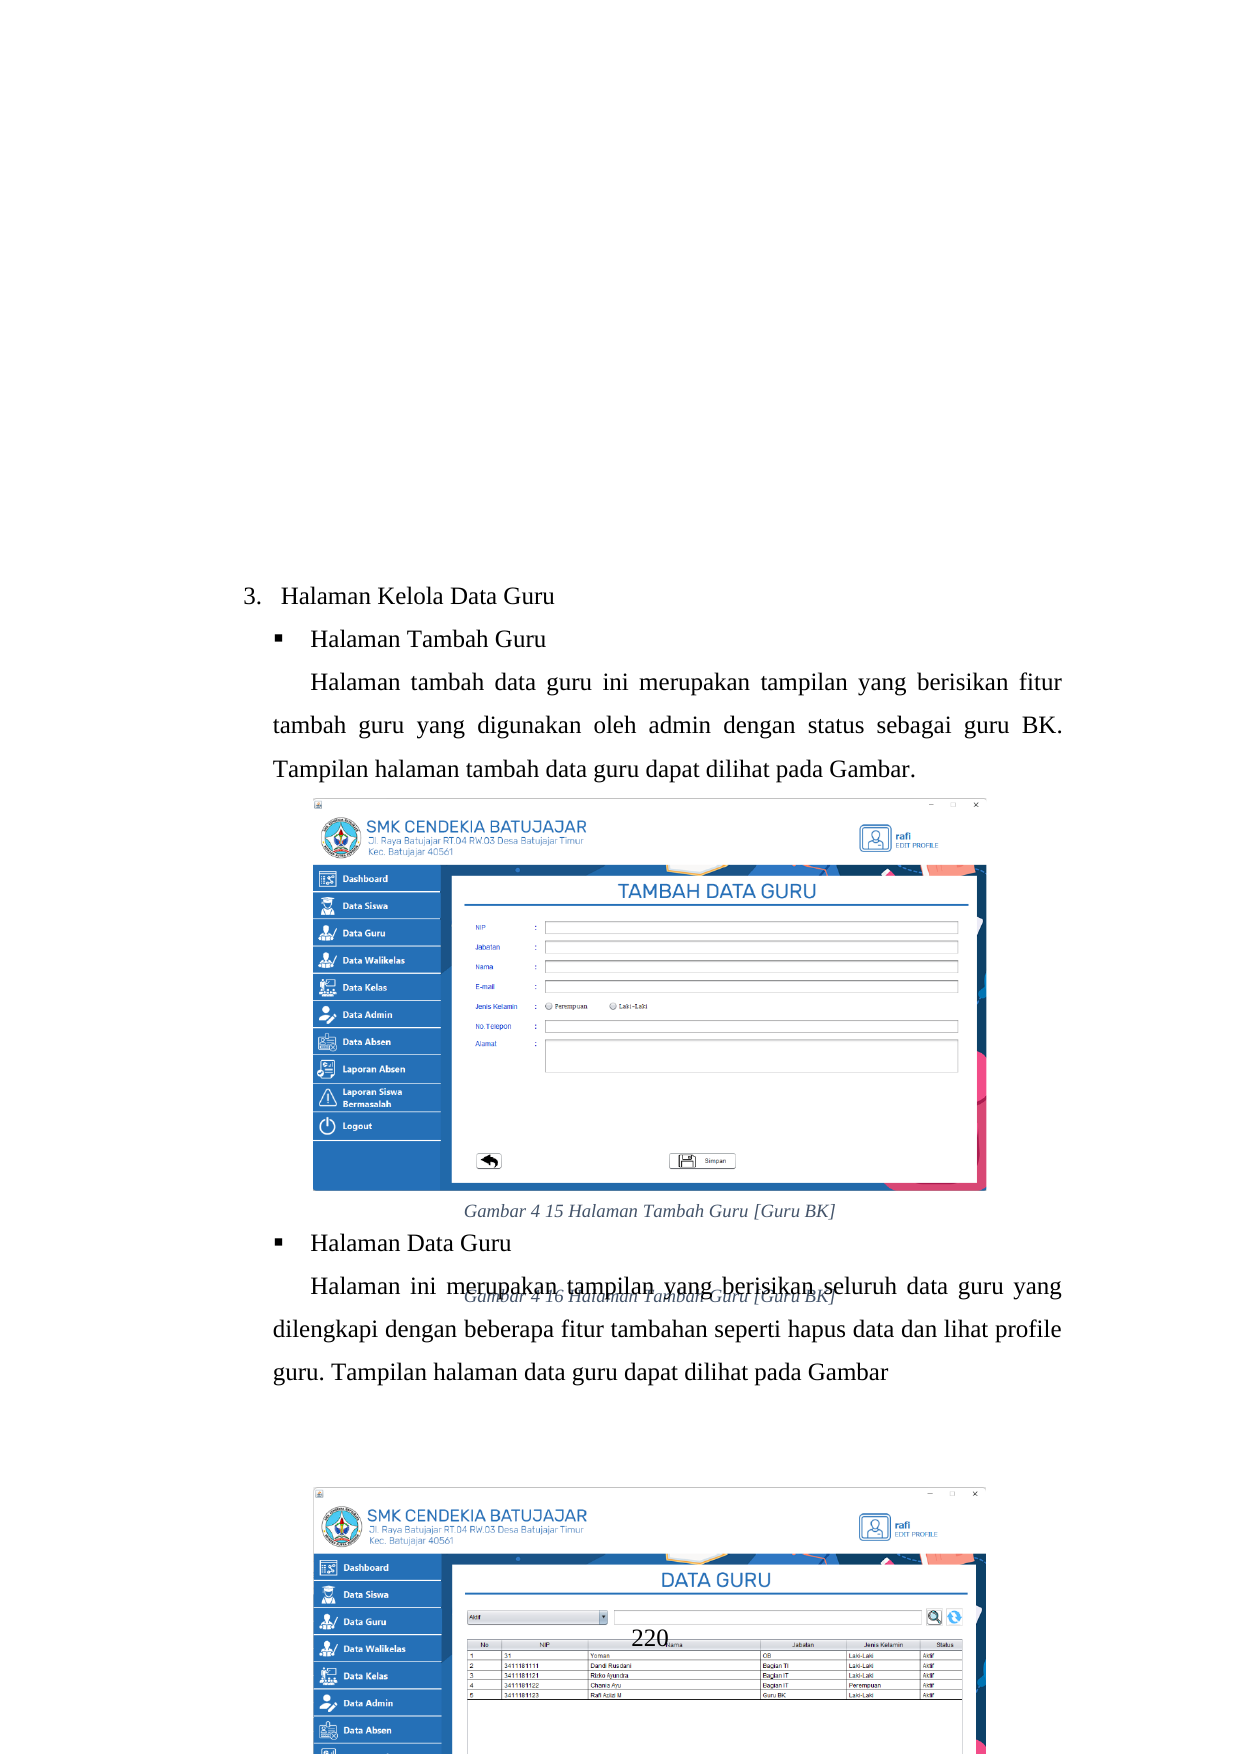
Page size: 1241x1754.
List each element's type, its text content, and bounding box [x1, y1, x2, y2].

list Halaman Kelola Data Guru [243, 581, 1063, 610]
text Halaman ini merupakan tampilan yang berisikan seluruh data guru yang dilengkapi dengan beberapa fitur tambahan seperti hapus data dan lihat profile guru. Tampilan halaman data guru dapat dilihat pada Gambar [273, 1271, 1063, 1386]
list Halaman Tambah Guru [273, 624, 1063, 653]
list Halaman Data Guru [273, 1228, 1063, 1257]
text Halaman tambah data guru ini merupakan tampilan yang berisikan fitur tambah guru yang digunakan oleh admin dengan status sebagai guru BK. Tampilan halaman tambah data guru dapat dilihat pada Gambar. [273, 667, 1063, 782]
picture [313, 1487, 986, 1754]
picture [313, 798, 987, 1191]
